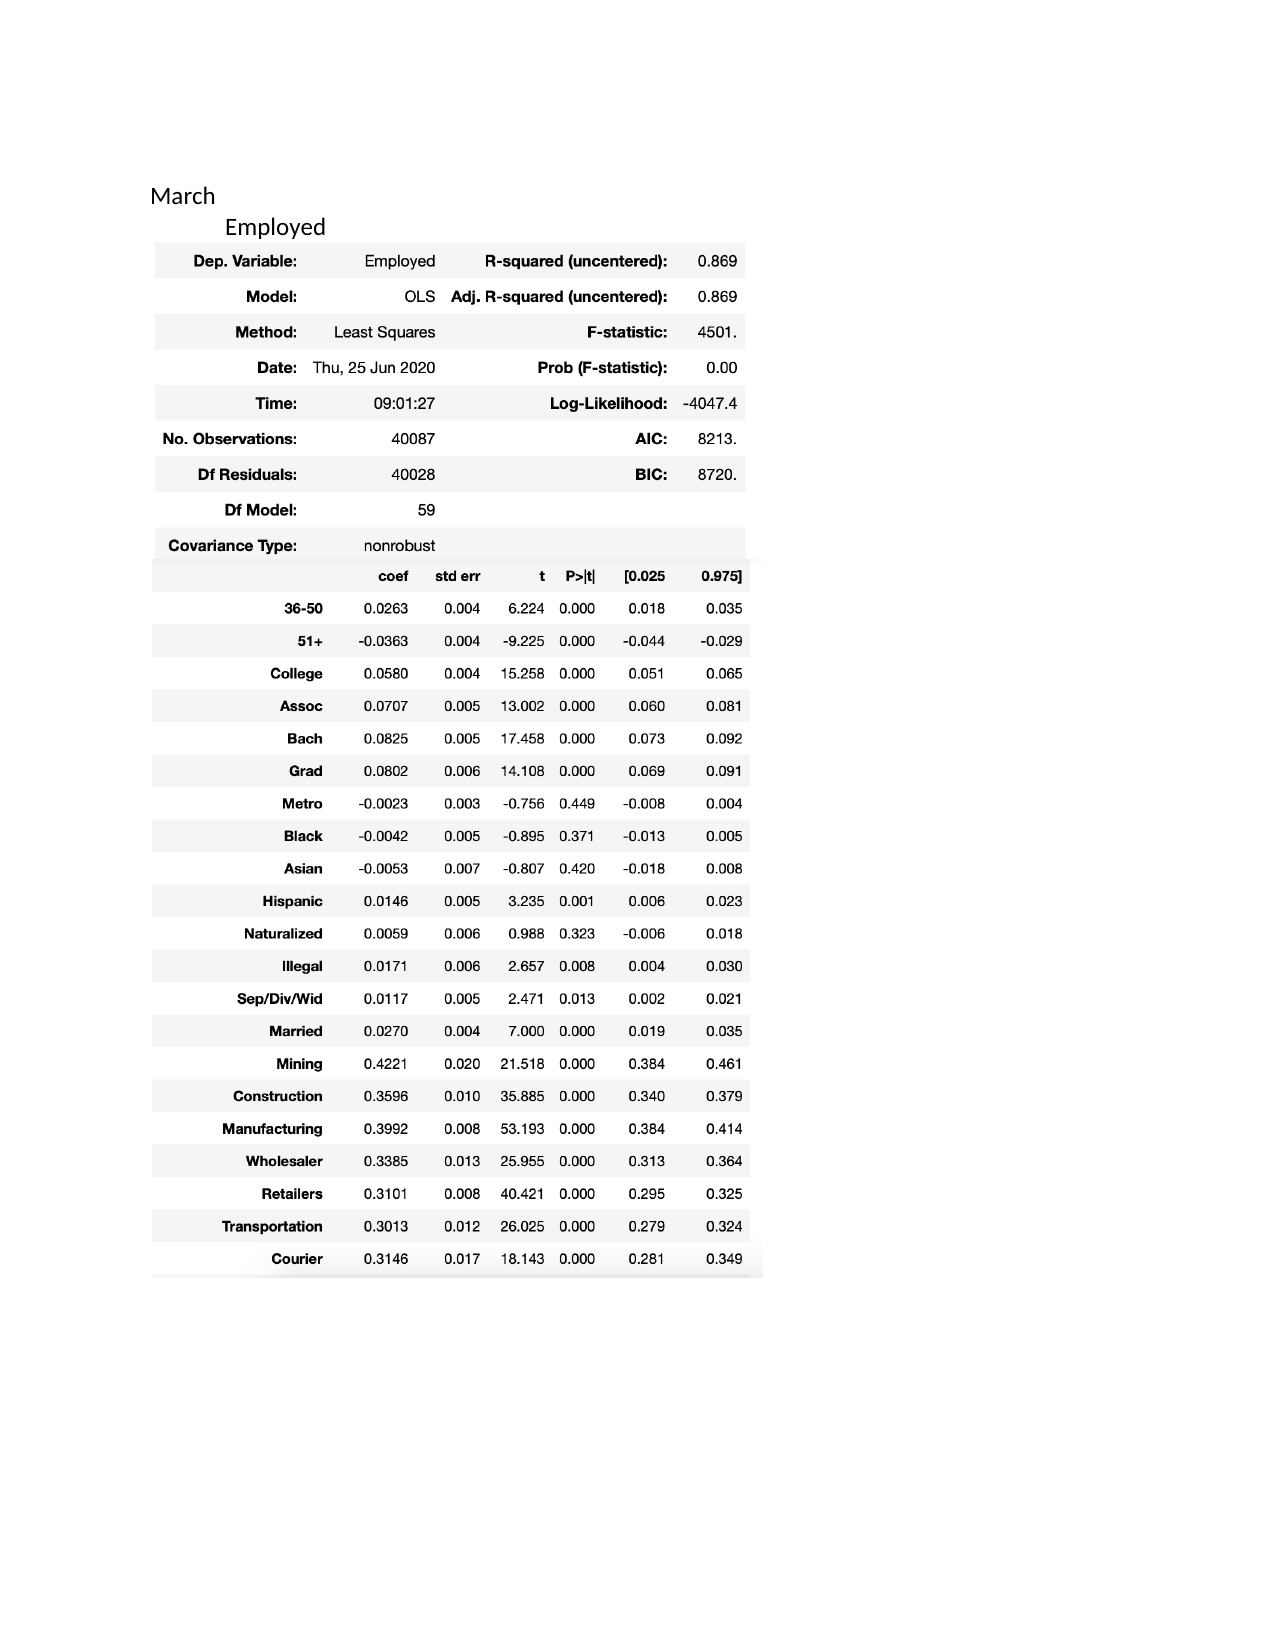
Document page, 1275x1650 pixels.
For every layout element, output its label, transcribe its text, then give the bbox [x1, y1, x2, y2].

text Employed [150, 211, 1125, 242]
text March [150, 181, 1125, 211]
picture [150, 241, 775, 1278]
